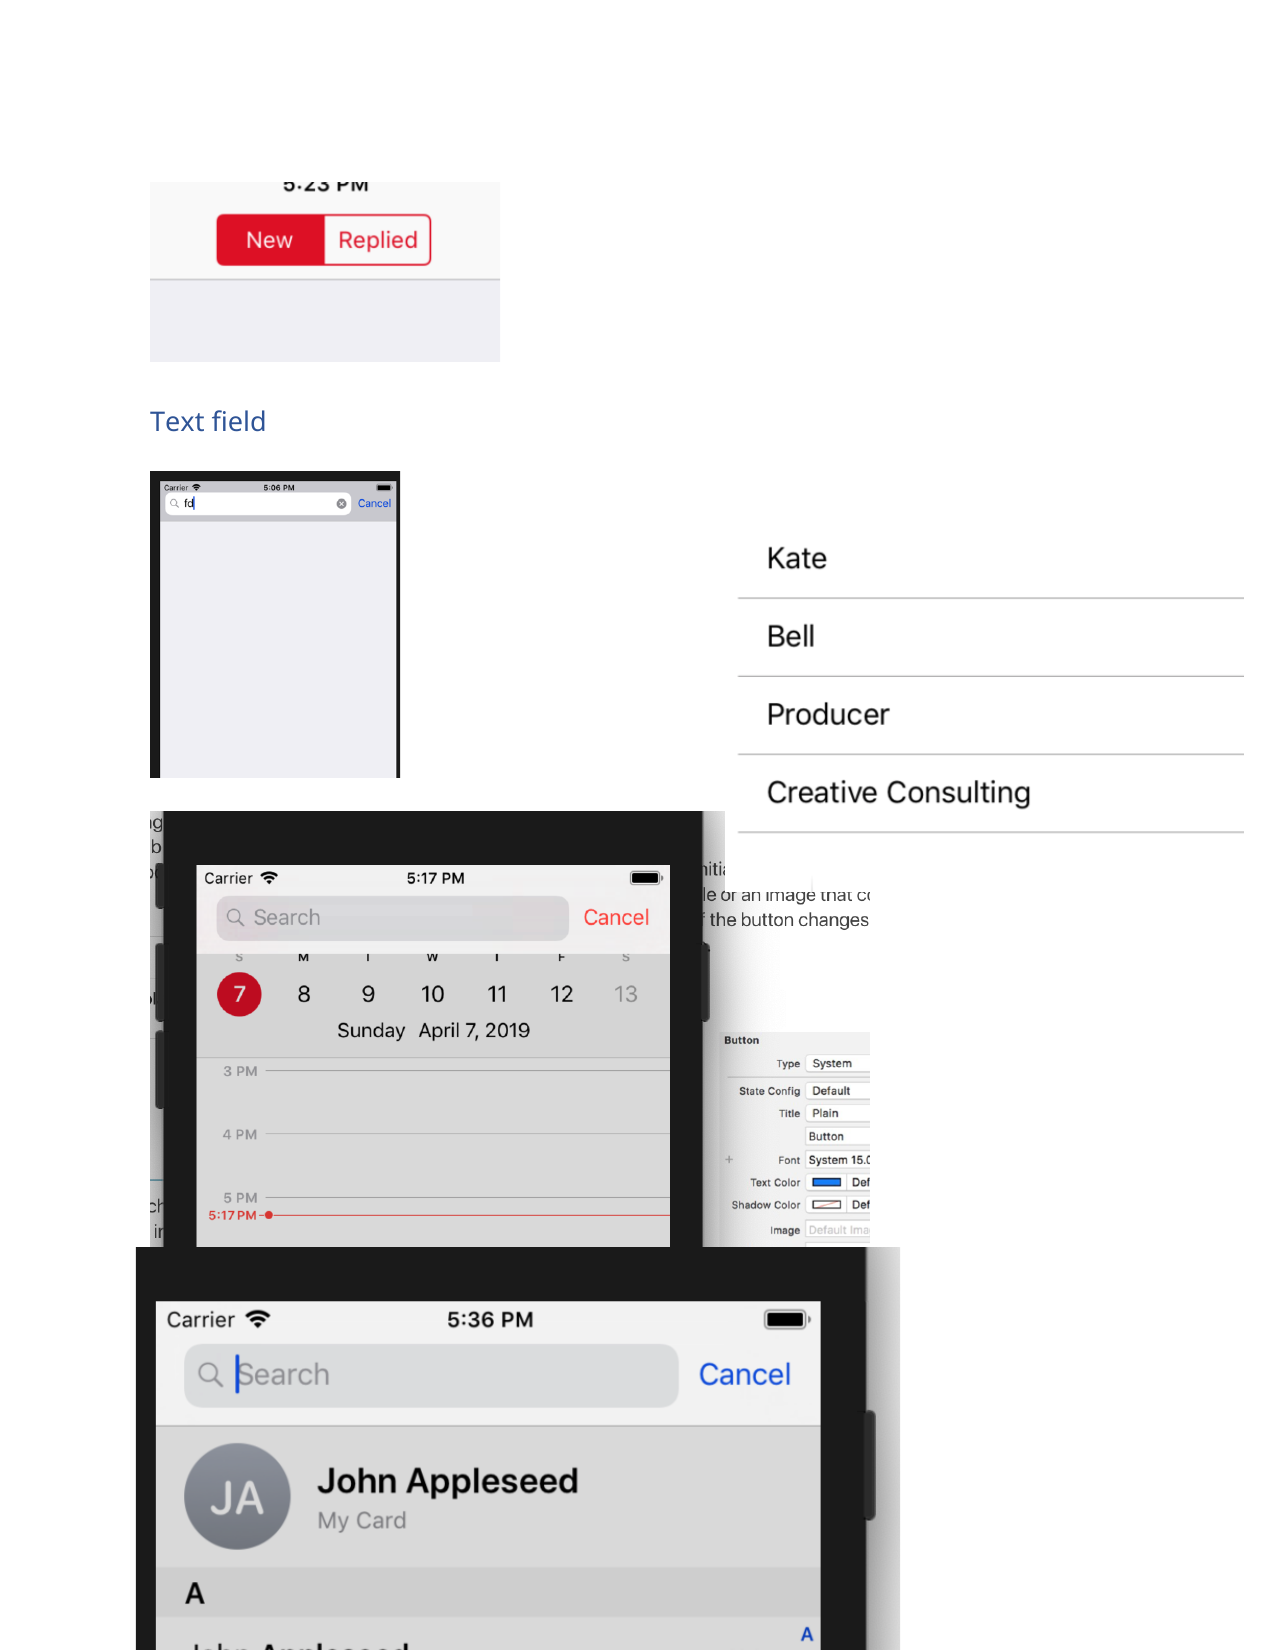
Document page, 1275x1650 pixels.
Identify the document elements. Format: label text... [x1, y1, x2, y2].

picture [135, 514, 1244, 1650]
picture [150, 182, 501, 362]
subtitle Text field [150, 402, 1125, 439]
picture [150, 471, 401, 778]
